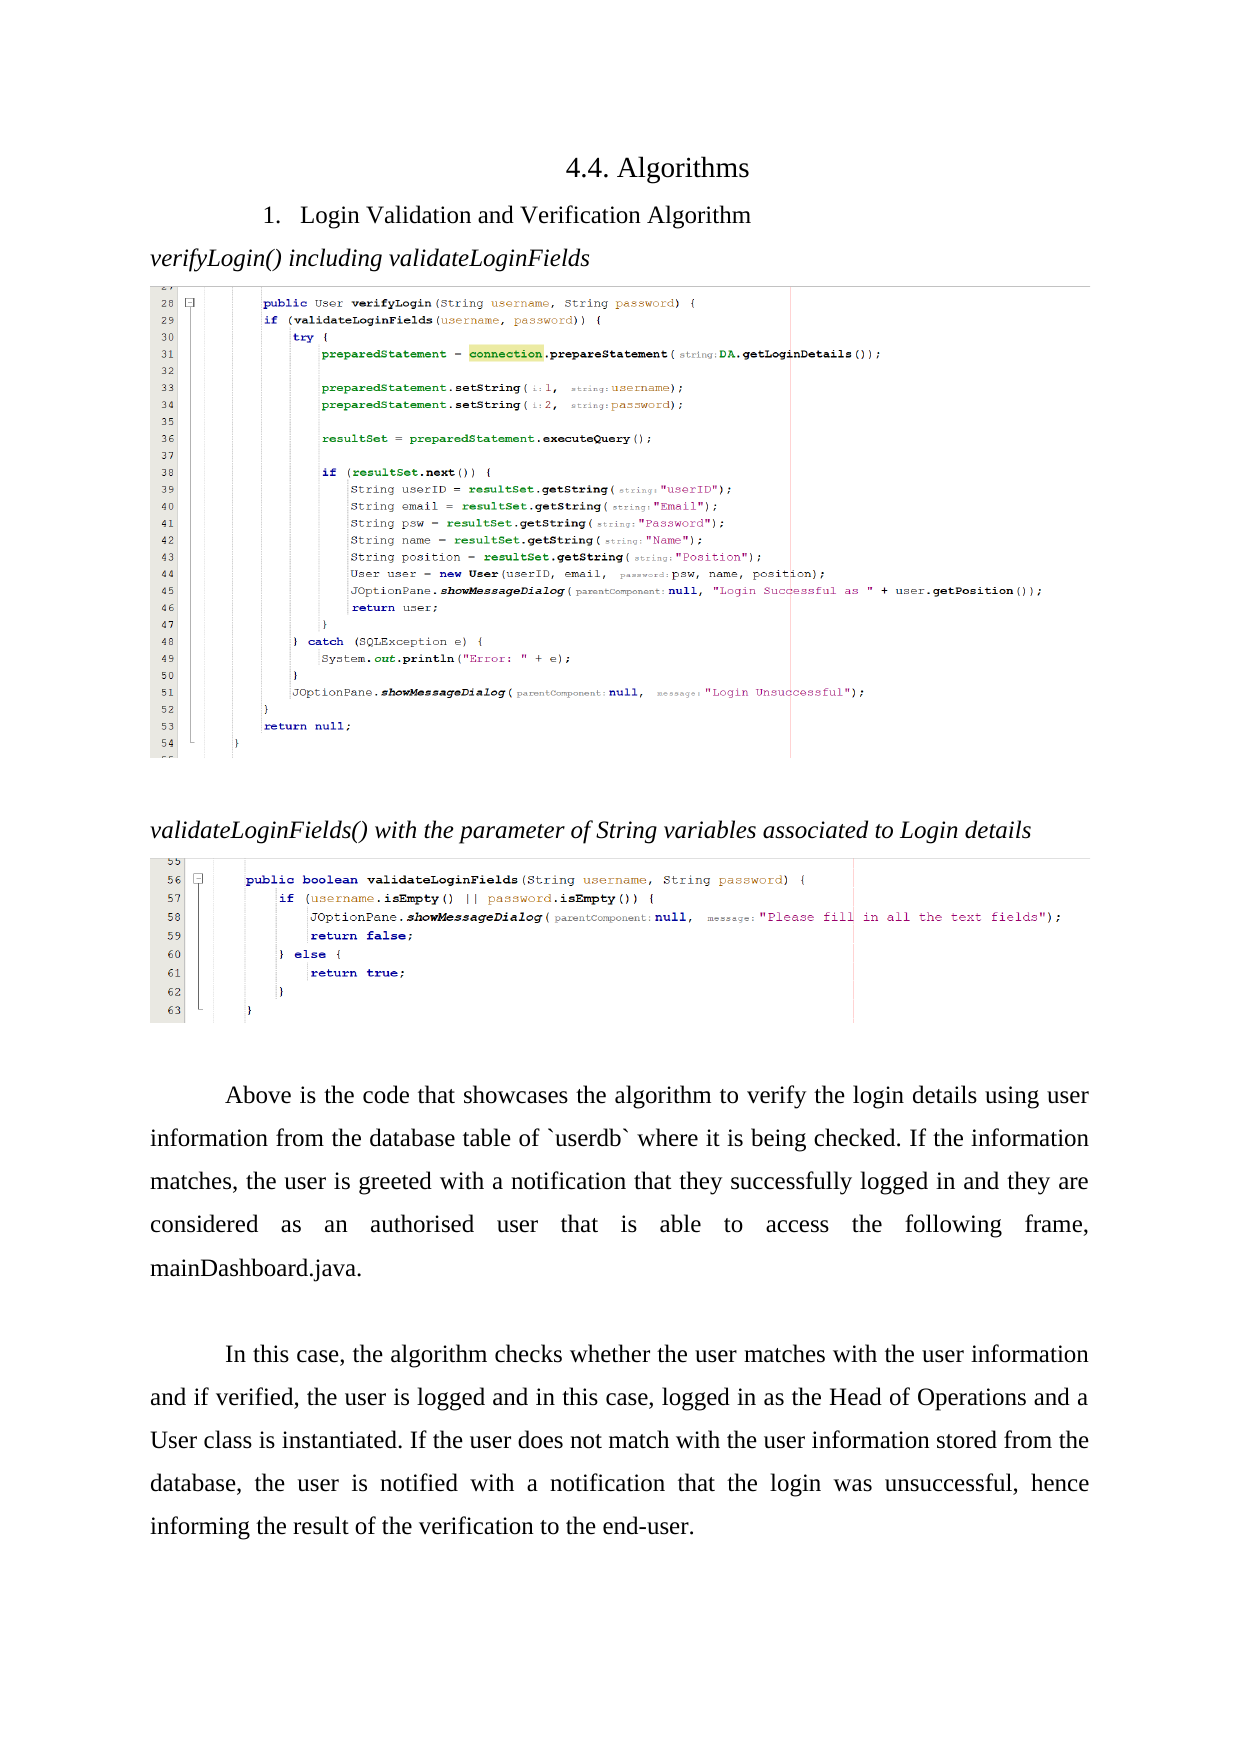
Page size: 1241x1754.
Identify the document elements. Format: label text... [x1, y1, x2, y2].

picture [150, 858, 1091, 1023]
text verifyLogin() including validateLoginFields [150, 243, 1090, 272]
list Login Validation and Verification Algorithm [262, 200, 1090, 229]
subtitle 4.4. Algorithms [150, 150, 1090, 183]
text validateLoginFields() with the parameter of String variables associated to Login details [150, 815, 1090, 844]
text In this case, the algorithm checks whether the user matches with the user information and if verified, the user is logged and in this case, logged in as the Head of Operations and a User class is instantiated. If the user does not match with the user information stored from the database, the user is notified with a notification that the login was unsuccessful, hence informing the result of the verification to the end-user. [150, 1339, 1090, 1540]
text Above is the code that showcases the algorithm to verify the login details using user information from the database table of `userdb` where it is being checked. If the information matches, the user is greeted with a notification that they successfully logged in and they are considered as an authorised user that is able to access the following frame, mainDashboard.java. [150, 1080, 1090, 1281]
picture [150, 286, 1091, 758]
